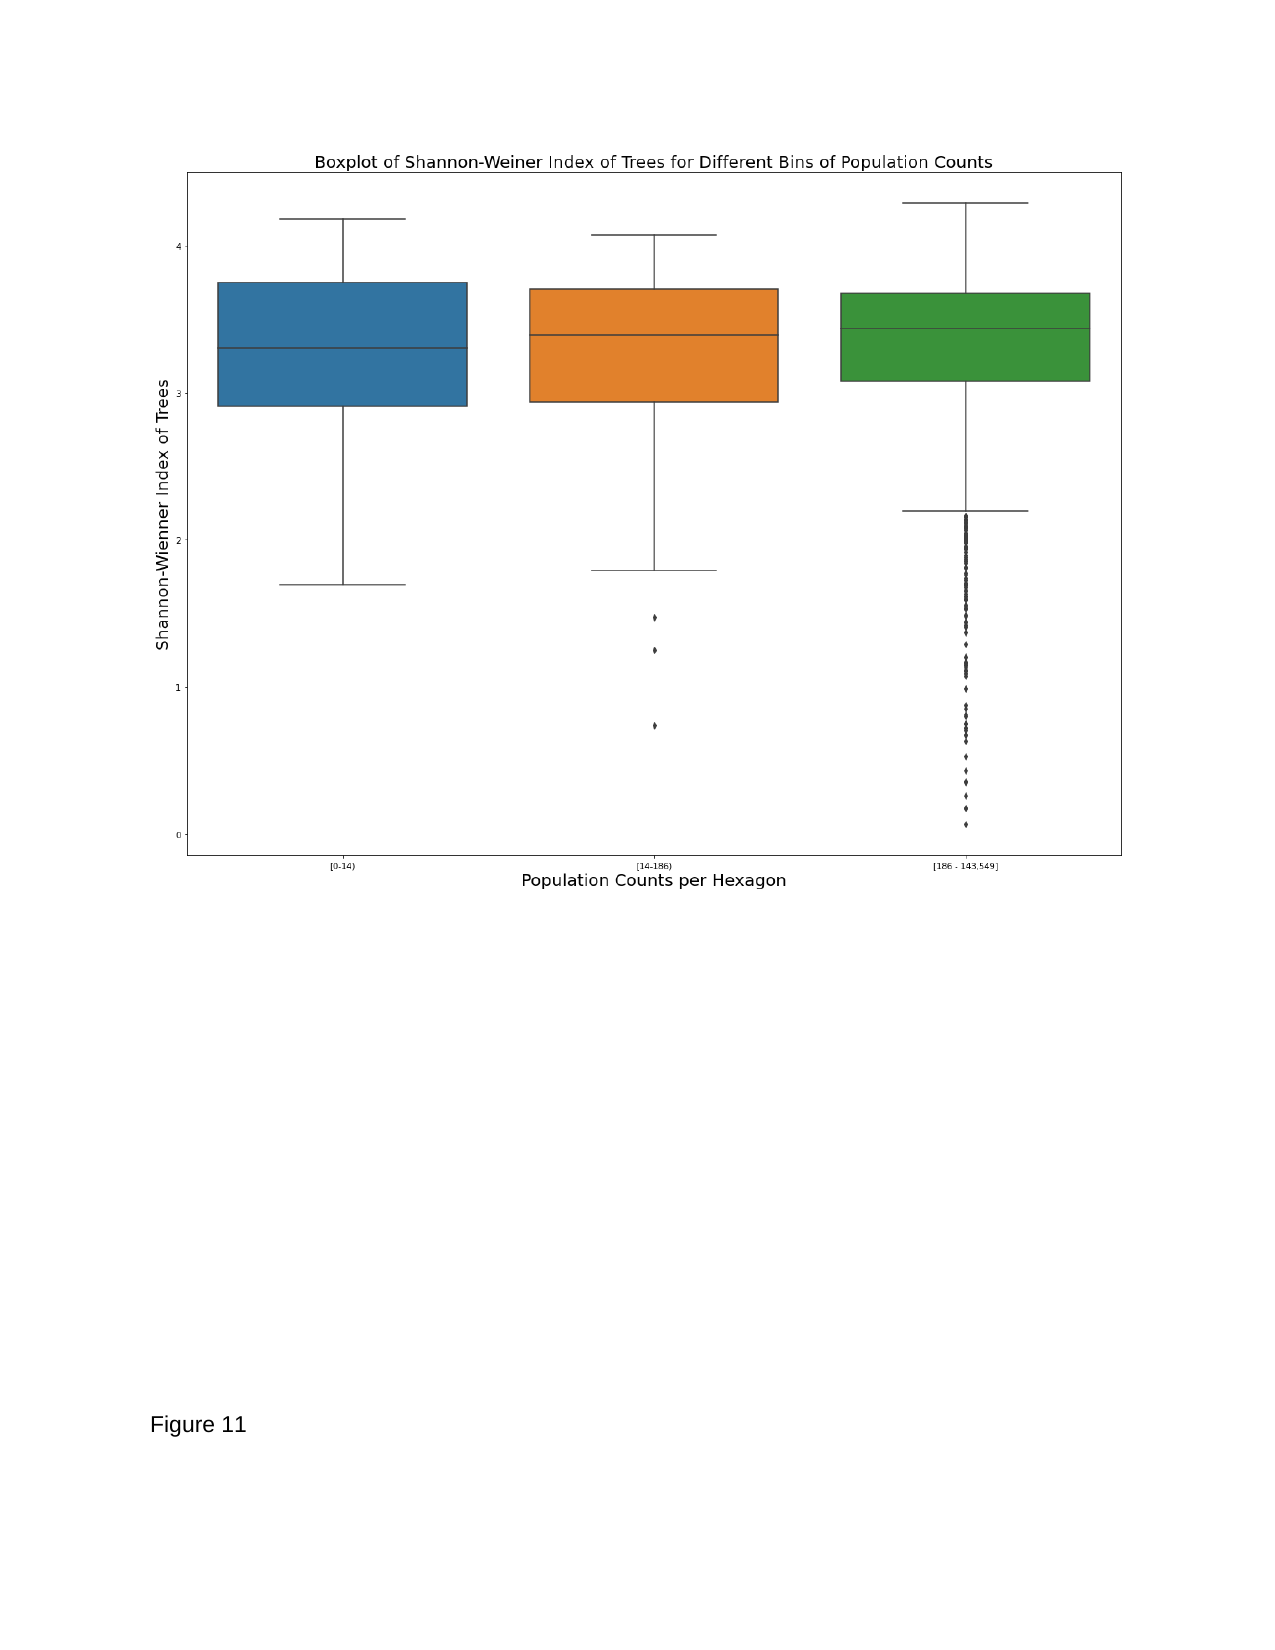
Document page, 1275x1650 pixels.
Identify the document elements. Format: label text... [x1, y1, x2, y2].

text Figure 11 [150, 1411, 1125, 1437]
picture [150, 150, 1125, 894]
